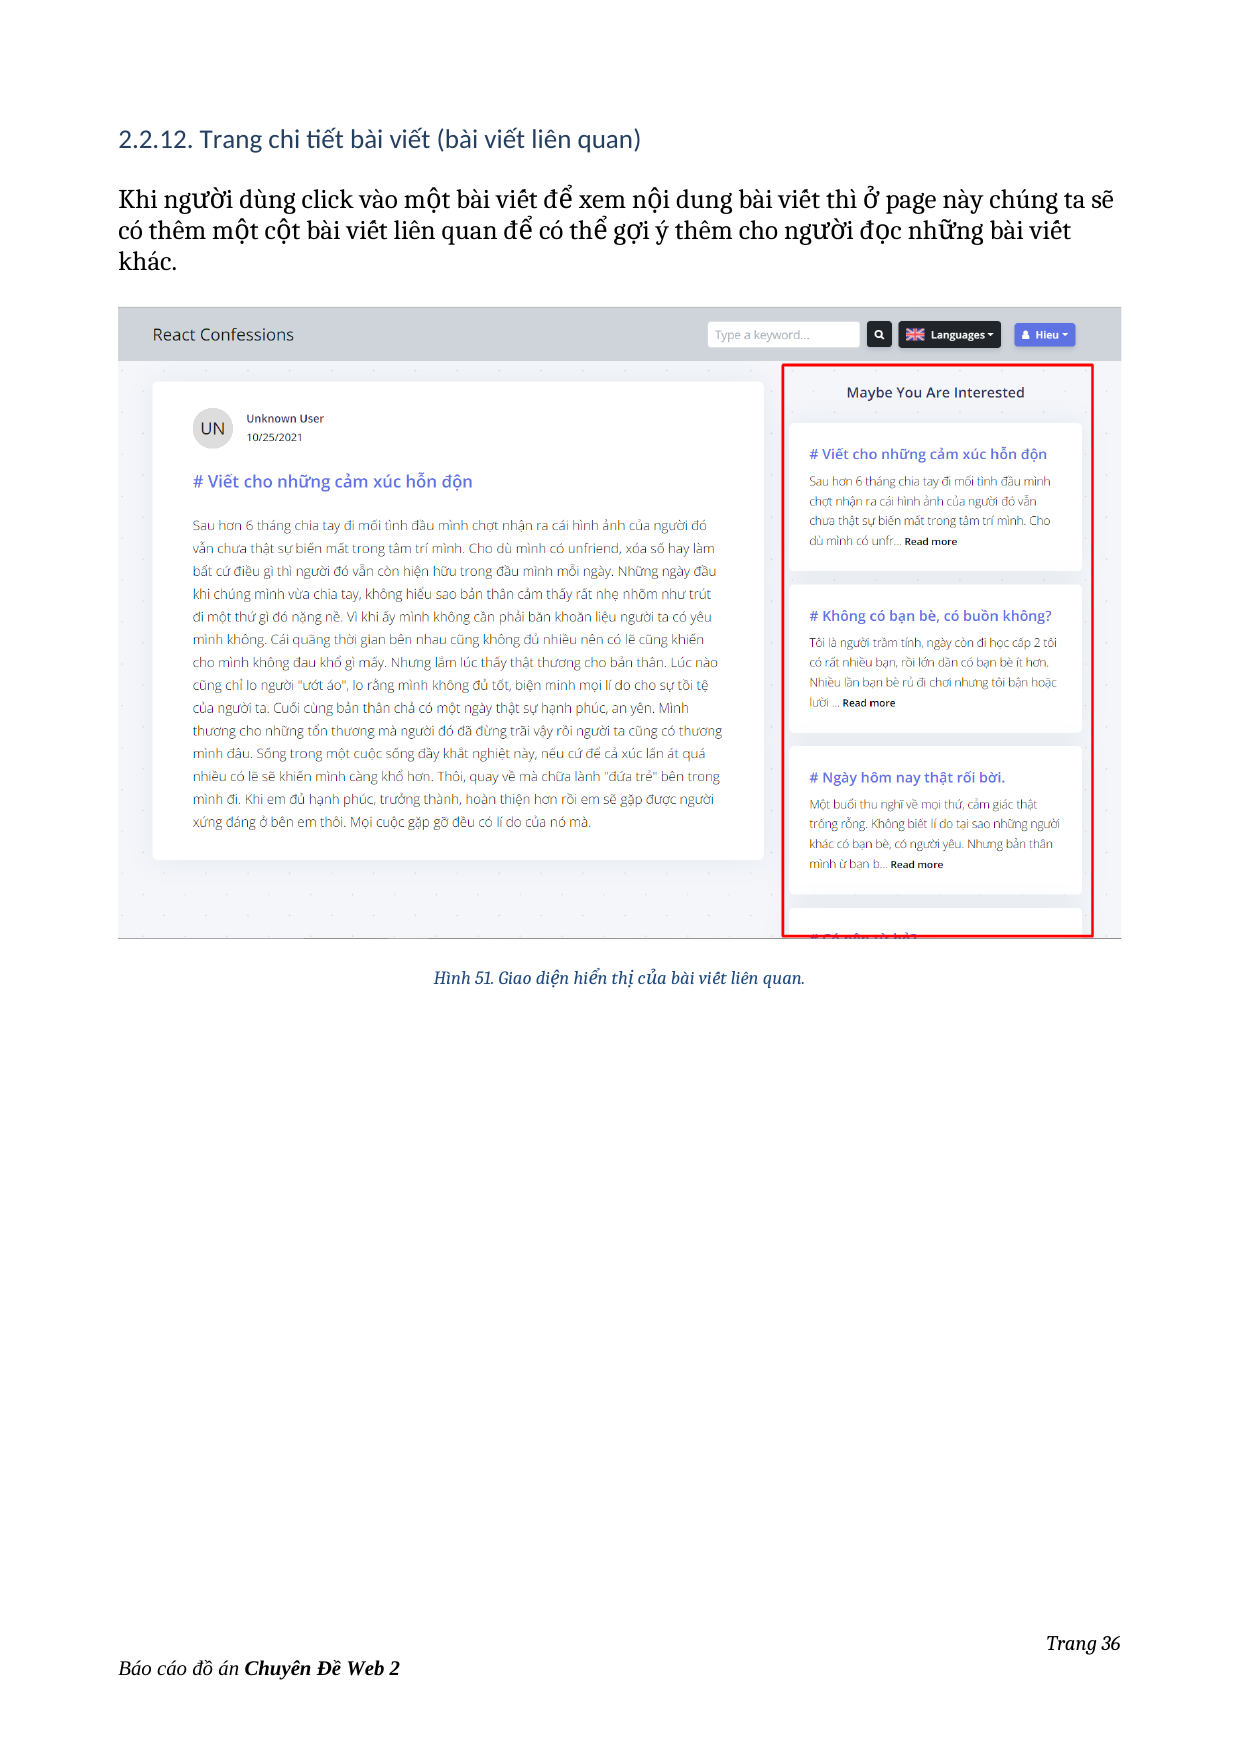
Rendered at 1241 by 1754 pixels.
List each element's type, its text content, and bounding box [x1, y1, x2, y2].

text Khi người dùng click vào một bài viết để xem nội dung bài viết thì ở page này chúng ta sẽ có thêm một cột bài viết liên quan để có thể gợi ý thêm cho người đọc những bài viết khác. [118, 184, 1122, 277]
picture [118, 306, 1122, 939]
text Hình 51. Giao diện hiển thị của bài viết liên quan. [118, 967, 1122, 989]
subtitle 2.2.12. Trang chi tiết bài viết (bài viết liên quan) [118, 122, 1122, 155]
